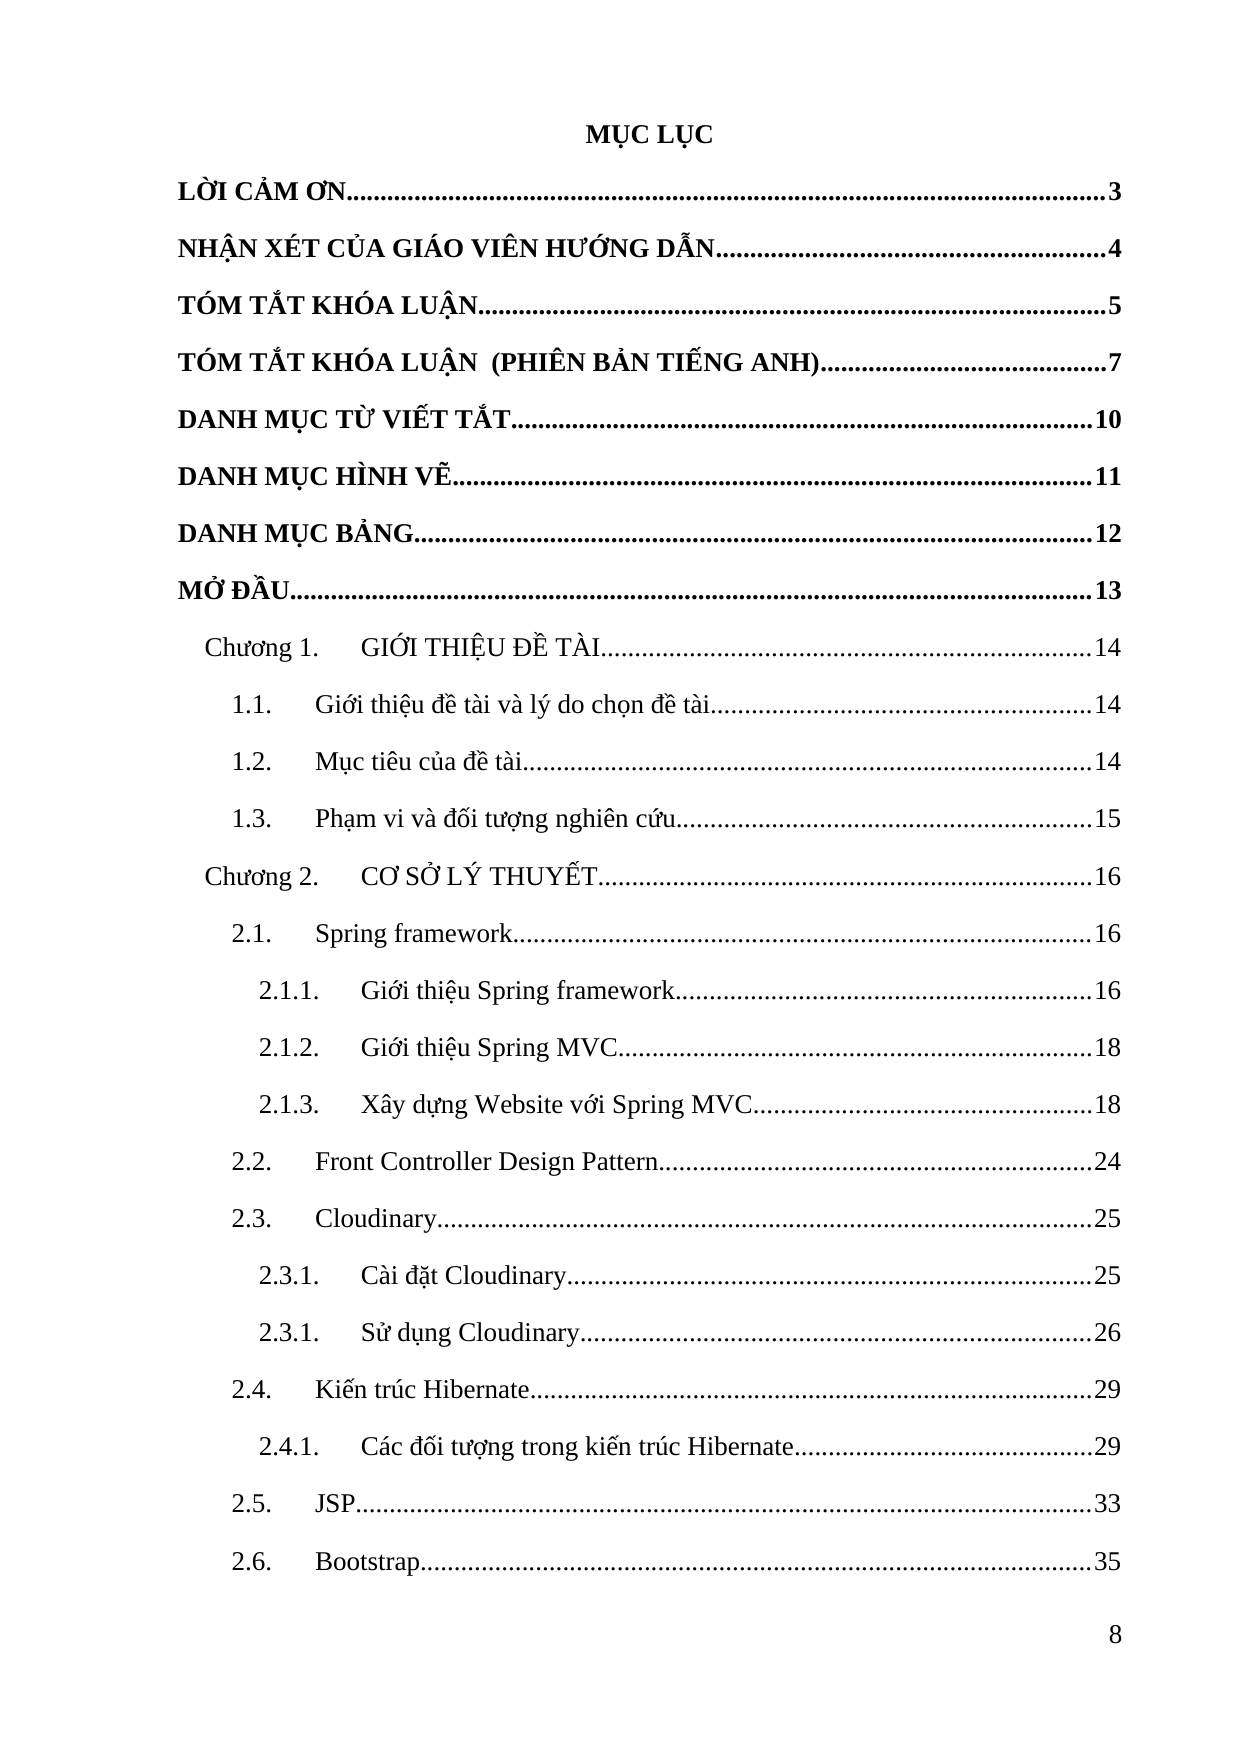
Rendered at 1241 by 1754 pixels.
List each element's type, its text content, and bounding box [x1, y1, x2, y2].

text 1.1. Giới thiệu đề tài và lý do chọn đề tài 14 [231, 688, 1122, 719]
text 2.4. Kiến trúc Hibernate 29 [231, 1373, 1122, 1404]
text Chương 1. GIỚI THIỆU ĐỀ TÀI 14 [204, 631, 1122, 662]
text TÓM TẮT KHÓA LUẬN 5 [177, 289, 1122, 320]
text DANH MỤC HÌNH VẼ 11 [177, 460, 1122, 491]
text 2.6. Bootstrap 35 [231, 1545, 1122, 1576]
text 2.1.1. Giới thiệu Spring framework 16 [258, 974, 1122, 1005]
text 2.5. JSP 33 [231, 1488, 1122, 1519]
text LỜI CẢM ƠN 3 [177, 175, 1122, 206]
text NHẬN XÉT CỦA GIÁO VIÊN HƯỚNG DẪN 4 [177, 232, 1122, 263]
text 2.1. Spring framework 16 [231, 917, 1122, 948]
text DANH MỤC TỪ VIẾT TẮT 10 [177, 403, 1122, 434]
text 2.2. Front Controller Design Pattern 24 [231, 1145, 1122, 1176]
text MỞ ĐẦU 13 [177, 574, 1122, 605]
text MỤC LỤC [177, 118, 1122, 149]
text Chương 2. CƠ SỞ LÝ THUYẾT 16 [204, 860, 1122, 891]
text TÓM TẮT KHÓA LUẬN (PHIÊN BẢN TIẾNG ANH) 7 [177, 346, 1122, 377]
text 2.3. Cloudinary 25 [231, 1202, 1122, 1233]
text DANH MỤC BẢNG 12 [177, 517, 1122, 548]
text 2.3.1. Sử dụng Cloudinary 26 [258, 1316, 1122, 1347]
text 2.1.2. Giới thiệu Spring MVC 18 [258, 1031, 1122, 1062]
text 2.1.3. Xây dựng Website với Spring MVC 18 [258, 1088, 1122, 1119]
text 1.2. Mục tiêu của đề tài 14 [231, 746, 1122, 777]
text 1.3. Phạm vi và đối tượng nghiên cứu 15 [231, 803, 1122, 834]
text 2.4.1. Các đối tượng trong kiến trúc Hibernate 29 [258, 1431, 1122, 1462]
text 2.3.1. Cài đặt Cloudinary 25 [258, 1259, 1122, 1290]
